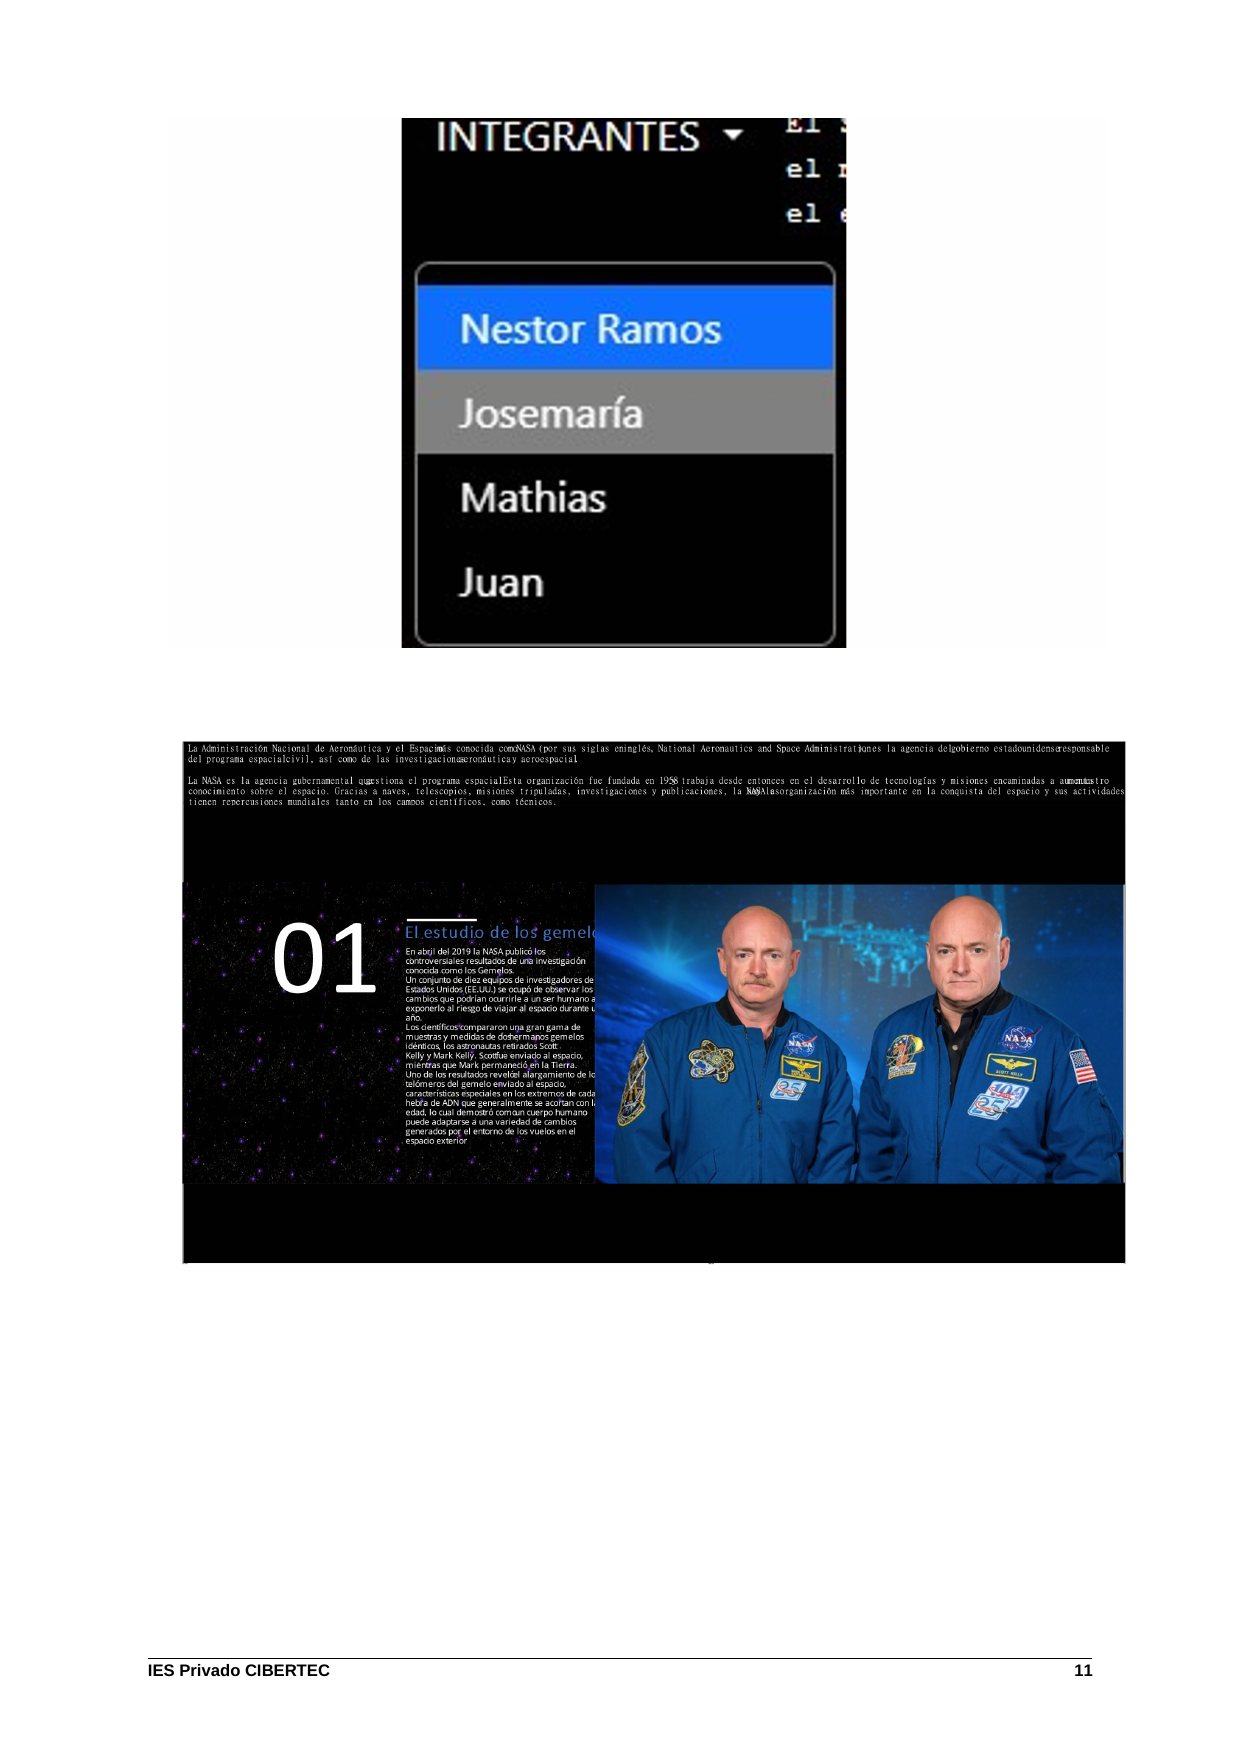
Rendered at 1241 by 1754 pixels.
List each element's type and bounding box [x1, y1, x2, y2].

picture [181, 739, 1127, 1271]
picture [165, 118, 1105, 646]
